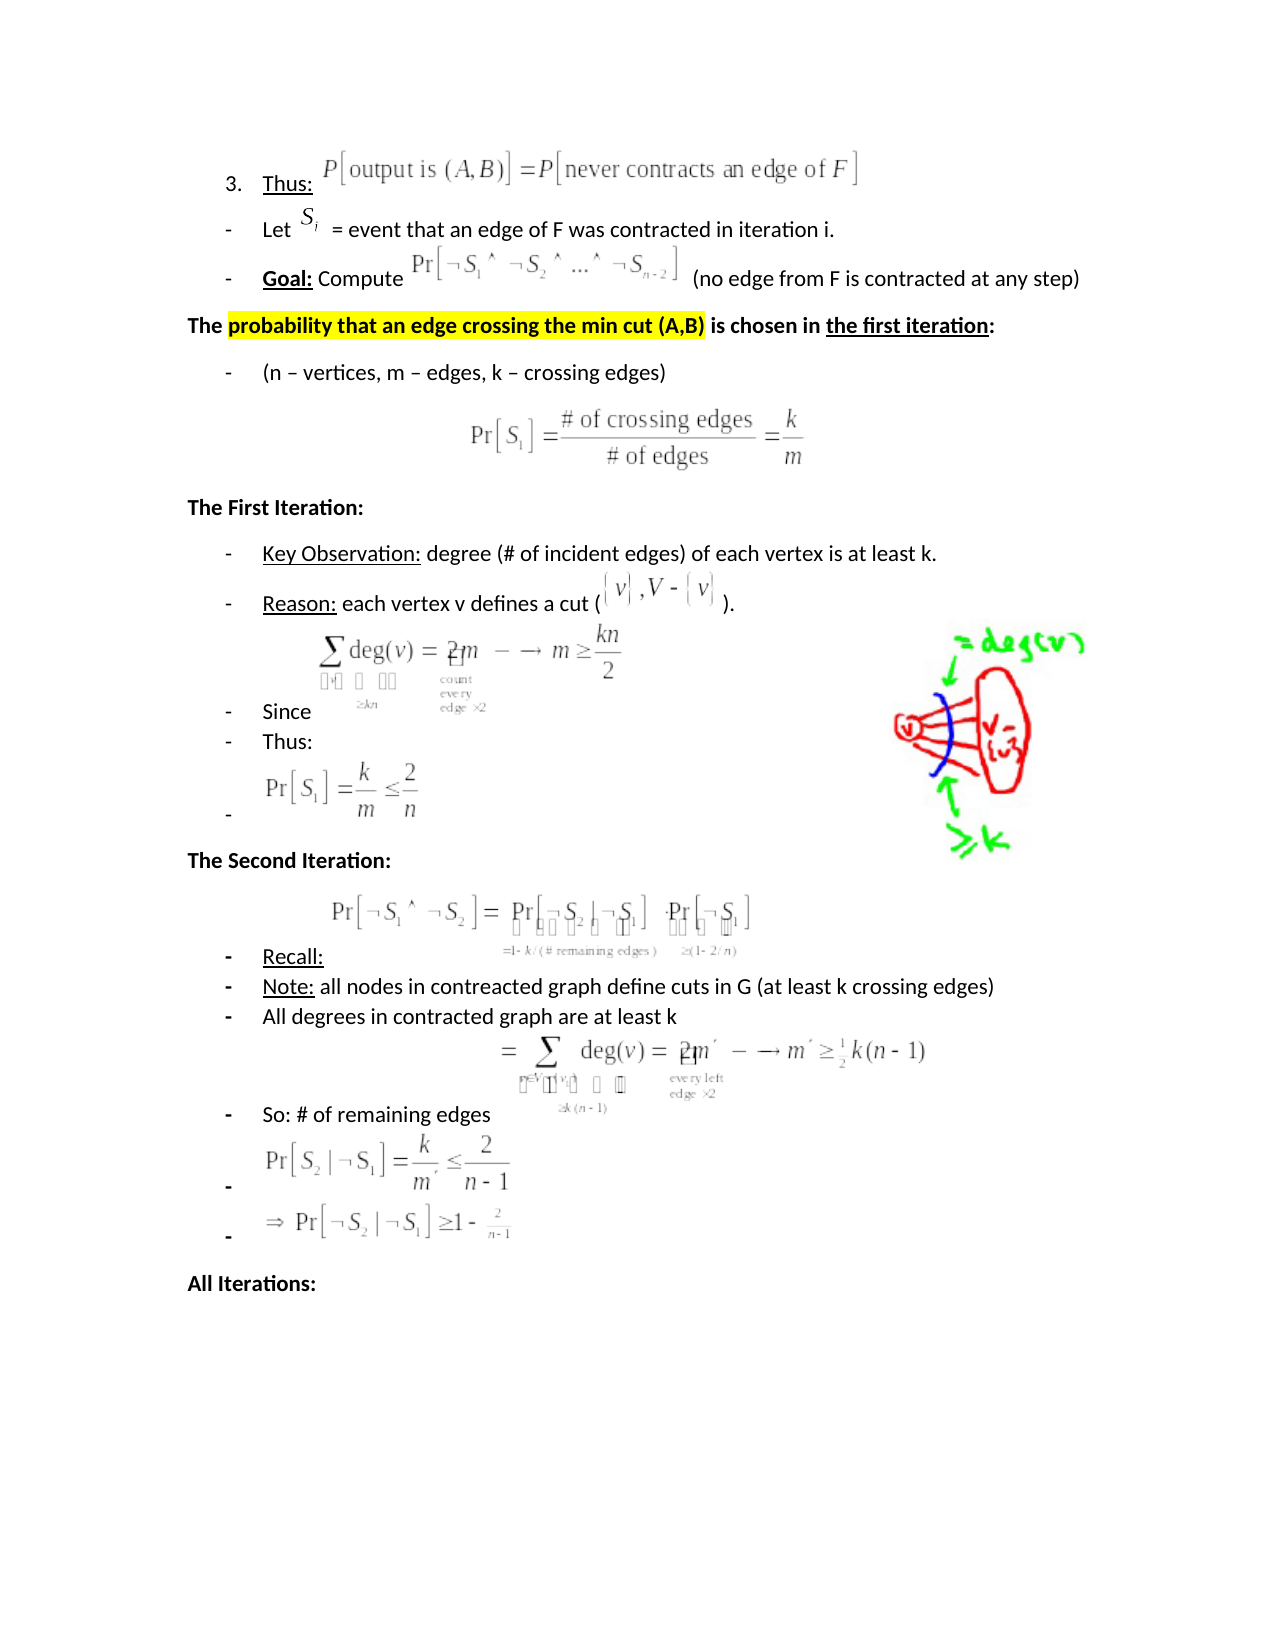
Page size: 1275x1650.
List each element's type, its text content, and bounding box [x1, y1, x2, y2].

list Note: all nodes in contreacted graph define cuts in G (at least k crossing edges) [225, 972, 1087, 1000]
list Thus: [225, 150, 1087, 197]
text The First Iteration: [187, 493, 1087, 521]
list Goal: Compute (no edge from F is contracted at any step) [225, 245, 1087, 292]
list Reason: each vertex v defines a cut (). [225, 570, 1087, 617]
list Recall: [225, 893, 1087, 970]
list Let = event that an edge of F was contracted in iteration i. [225, 199, 1087, 243]
text All Iterations: [187, 1269, 1087, 1297]
text The Second Iteration: [187, 847, 1087, 874]
list Key Observation: degree (# of incident edges) of each vertex is at least k. [225, 539, 1087, 567]
list Thus: [225, 727, 888, 755]
list So: # of remaining edges [225, 1033, 1087, 1128]
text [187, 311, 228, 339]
list Since [225, 619, 888, 725]
text The probability that an edge crossing the min cut (A,B) is chosen in the first iteration: [705, 311, 1087, 339]
list (n – vertices, m – edges, k – crossing edges) [225, 358, 1087, 386]
list All degrees in contracted graph are at least k [225, 1002, 1087, 1030]
